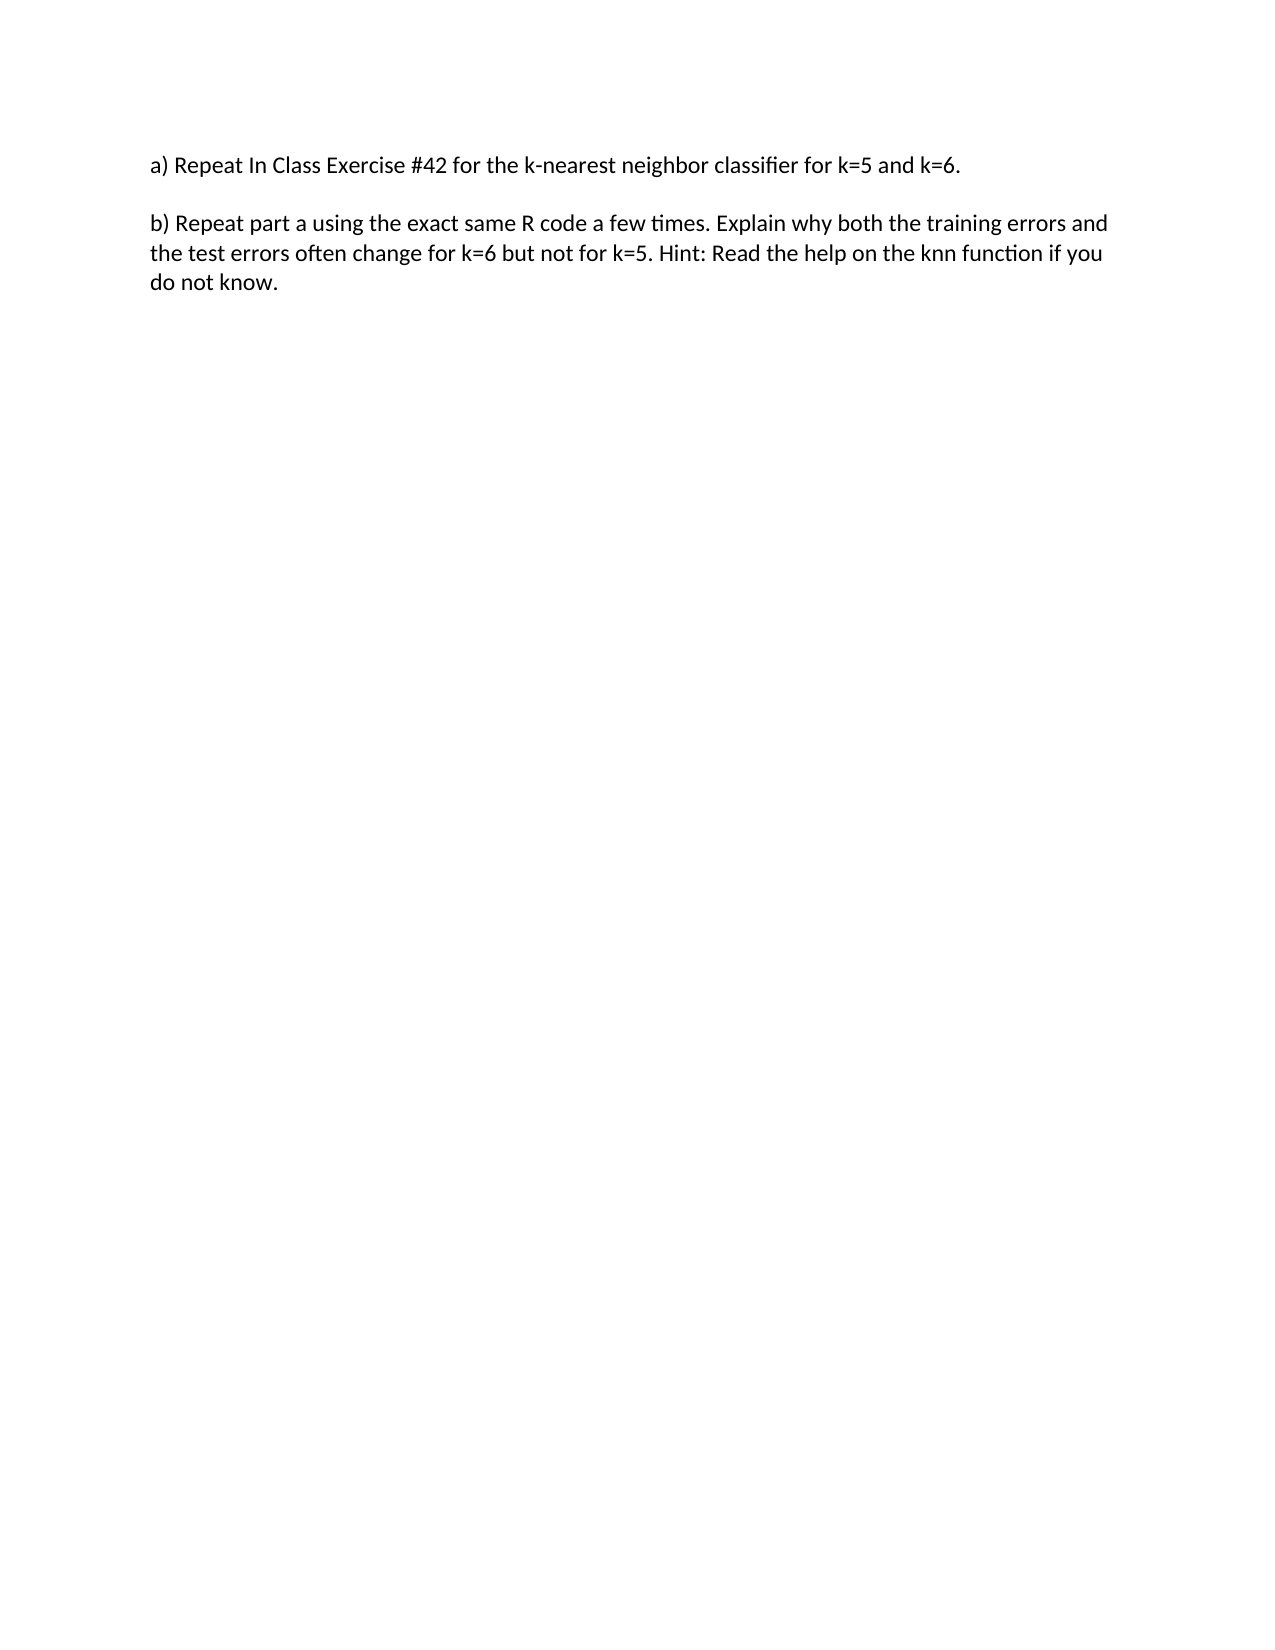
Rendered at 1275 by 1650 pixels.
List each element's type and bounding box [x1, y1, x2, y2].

text [150, 150, 1125, 296]
